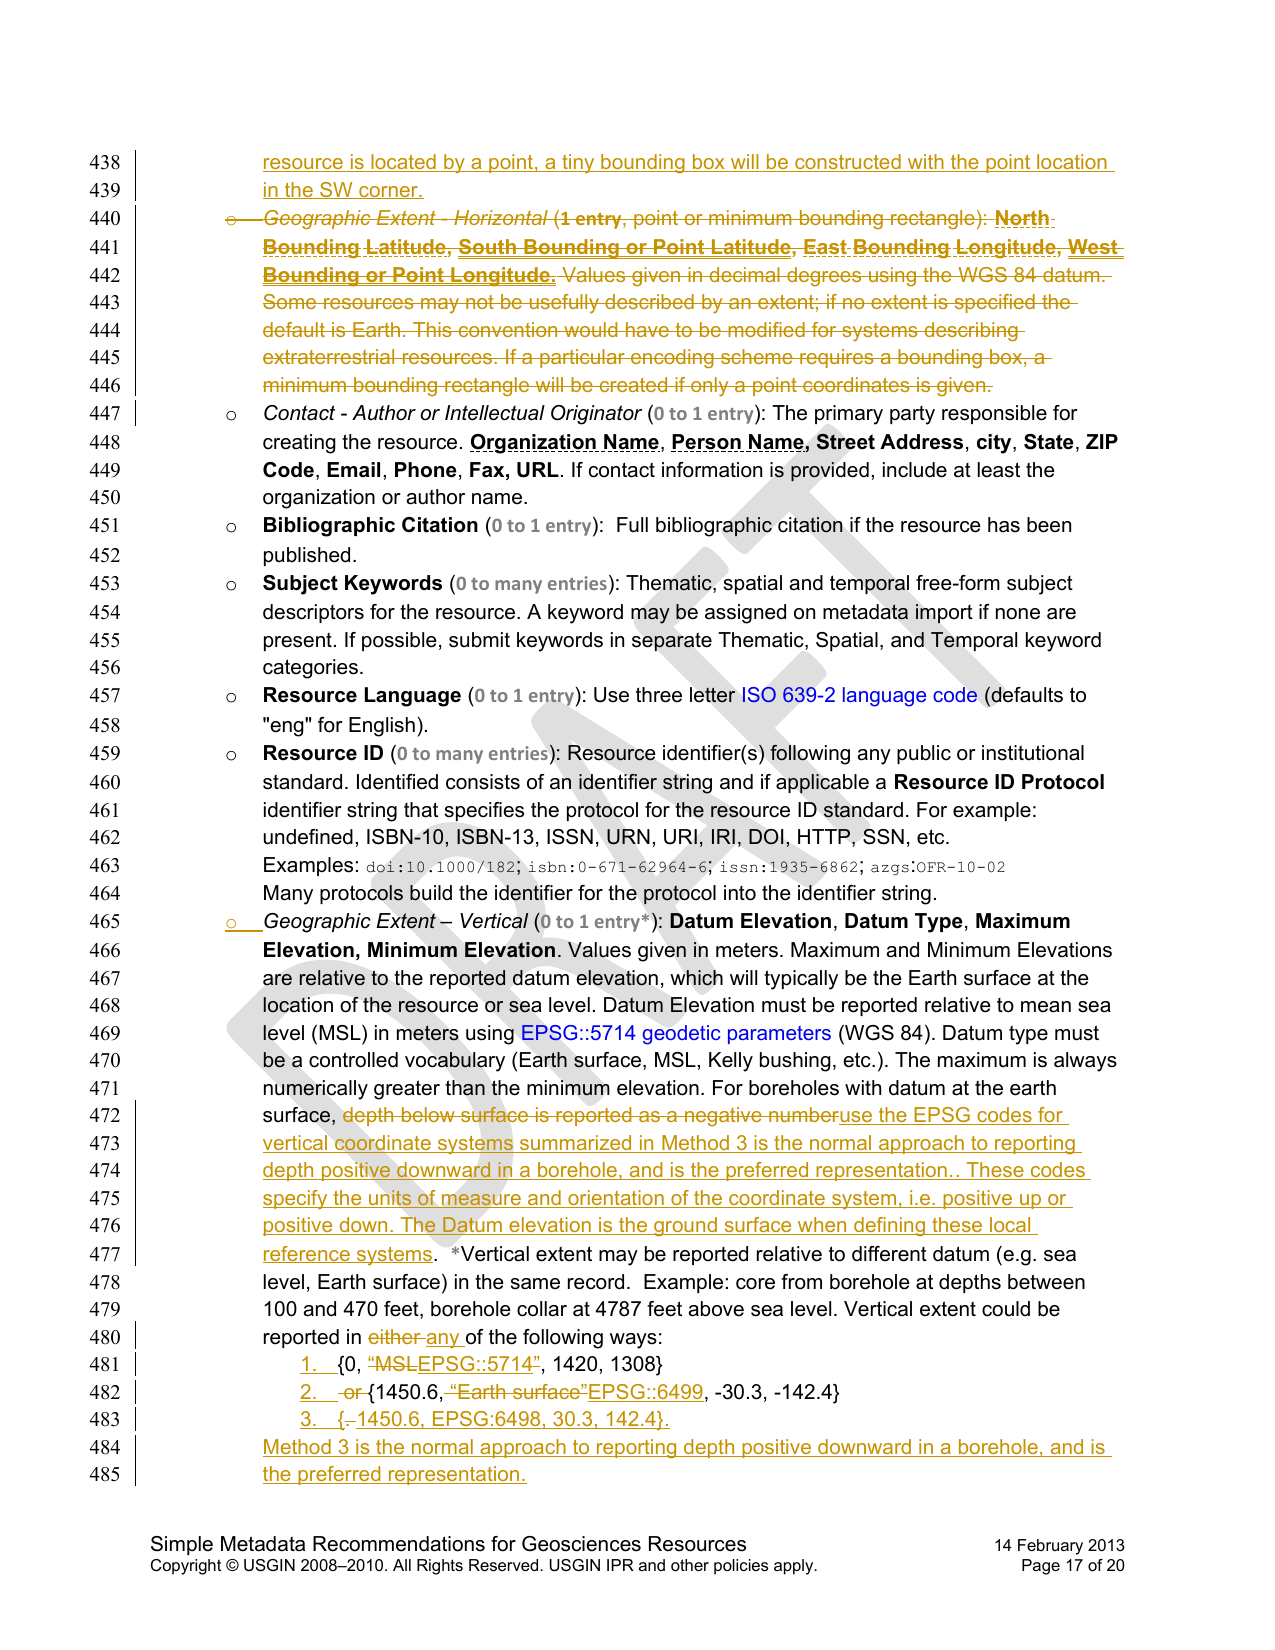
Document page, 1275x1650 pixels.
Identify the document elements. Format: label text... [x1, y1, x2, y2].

list Contact - Author or Intellectual Originator (0 to 1 entry): The primary party responsible for creating the resource. Organization Name, Person Name, Street Address, city, State, ZIP Code, Email, Phone, Fax, URL. If contact information is provided, include at least the organization or author name. [225, 400, 1125, 509]
list Bibliographic Citation (0 to 1 entry): Full bibliographic citation if the resource has been published. [225, 512, 1125, 566]
list {0, , 1420, 1308} [300, 1352, 1125, 1376]
list Resource Language (0 to 1 entry): Use three letter ISO 639-2 language code (defaults to "eng" for English). [225, 682, 1125, 736]
list Subject Keywords (0 to many entries): Thematic, spatial and temporal free-form subject descriptors for the resource. A keyword may be assigned on metadata import if none are present. If possible, submit keywords in separate Thematic, Spatial, and Temporal keyword categories. [225, 570, 1125, 679]
list {1450.6,, -30.3, -142.4} [300, 1380, 1125, 1404]
list Geographic Extent – Vertical (0 to 1 entry*): Datum Elevation, Datum Type, Maximum Elevation, Minimum Elevation. Values given in meters. Maximum and Minimum Elevations are relative to the reported datum elevation, which will typically be the Earth surface at the location of the resource or sea level. Datum Elevation must be reported relative to mean sea level (MSL) in meters using EPSG::5714 geodetic parameters (WGS 84). Datum type must be a controlled vocabulary (Earth surface, MSL, Kelly bushing, etc.). The maximum is always numerically greater than the minimum elevation. For boreholes with datum at the earth surface, . *Vertical extent may be reported relative to different datum (e.g. sea level, Earth surface) in the same record. Example: core from borehole at depths between 100 and 470 feet, borehole collar at 4787 feet above sea level. Vertical extent could be reported in of the following ways: [225, 908, 1125, 1349]
list Resource ID (0 to many entries): Resource identifier(s) following any public or institutional standard. Identified consists of an identifier string and if applicable a Resource ID Protocol identifier string that specifies the protocol for the resource ID standard. For example: undefined, ISBN-10, ISBN-13, ISSN, URN, URI, IRI, DOI, HTTP, SSN, etc. Examples: doi:10.1000/182; isbn:0-671-62964-6; issn:1935-6862; azgs:OFR-10-02 Many protocols build the identifier for the protocol into the identifier string. [225, 740, 1125, 904]
